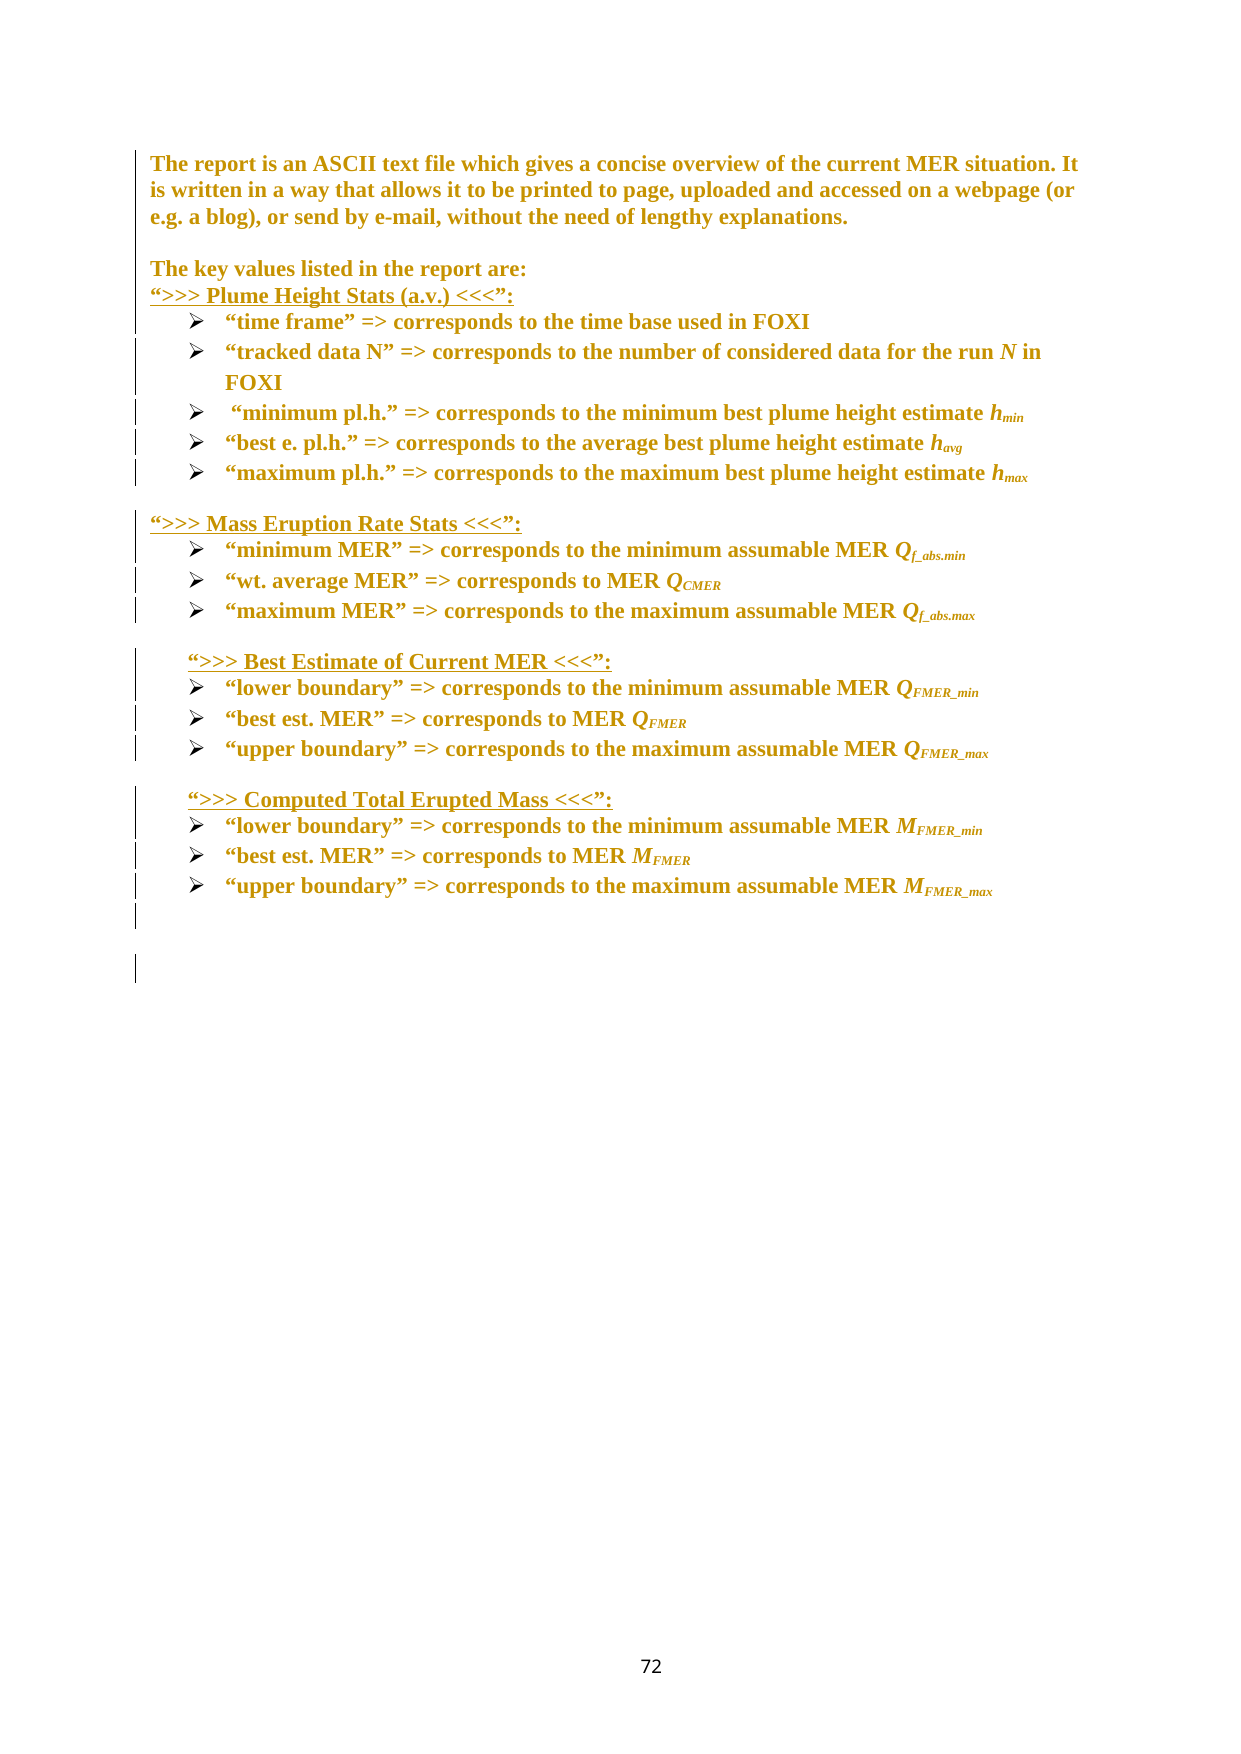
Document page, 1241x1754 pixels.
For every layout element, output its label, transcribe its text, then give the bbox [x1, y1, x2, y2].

text The report is an ASCII text file which gives a concise overview of the current MER situation. It is written in a way that allows it to be printed to page, uploaded and accessed on a webpage (or e.g. a blog), or send by e-mail, without the need of lengthy explanations. [150, 150, 1090, 229]
list “minimum MER” => corresponds to the minimum assumable MER Qf_abs.min [187, 537, 1090, 563]
list “lower boundary” => corresponds to the minimum assumable MER MFMER_min [187, 812, 1090, 838]
list “best est. MER” => corresponds to MER MFMER [187, 842, 1090, 869]
list “time frame” => corresponds to the time base used in FOXI [187, 308, 1090, 334]
list “maximum MER” => corresponds to the maximum assumable MER Qf_abs.max [187, 597, 1090, 623]
list “minimum pl.h.” => corresponds to the minimum best plume height estimate hmin [187, 399, 1090, 425]
list “wt. average MER” => corresponds to MER QCMER [187, 567, 1090, 593]
list “maximum pl.h.” => corresponds to the maximum best plume height estimate hmax [187, 459, 1090, 486]
text “>>> Plume Height Stats (a.v.) <<<”: [150, 282, 1090, 308]
text “>>> Computed Total Erupted Mass <<<”: [187, 786, 1090, 812]
list “upper boundary” => corresponds to the maximum assumable MER QFMER_max [187, 735, 1090, 761]
list “lower boundary” => corresponds to the minimum assumable MER QFMER_min [187, 674, 1090, 701]
text “>>> Mass Eruption Rate Stats <<<”: [150, 510, 1090, 537]
list “best e. pl.h.” => corresponds to the average best plume height estimate havg [187, 429, 1090, 455]
text “>>> Best Estimate of Current MER <<<”: [187, 648, 1090, 674]
list “tracked data N” => corresponds to the number of considered data for the run N in FOXI [187, 338, 1090, 395]
text The key values listed in the report are: [150, 255, 1090, 282]
list “best est. MER” => corresponds to MER QFMER [187, 704, 1090, 731]
list “upper boundary” => corresponds to the maximum assumable MER MFMER_max [187, 873, 1090, 899]
